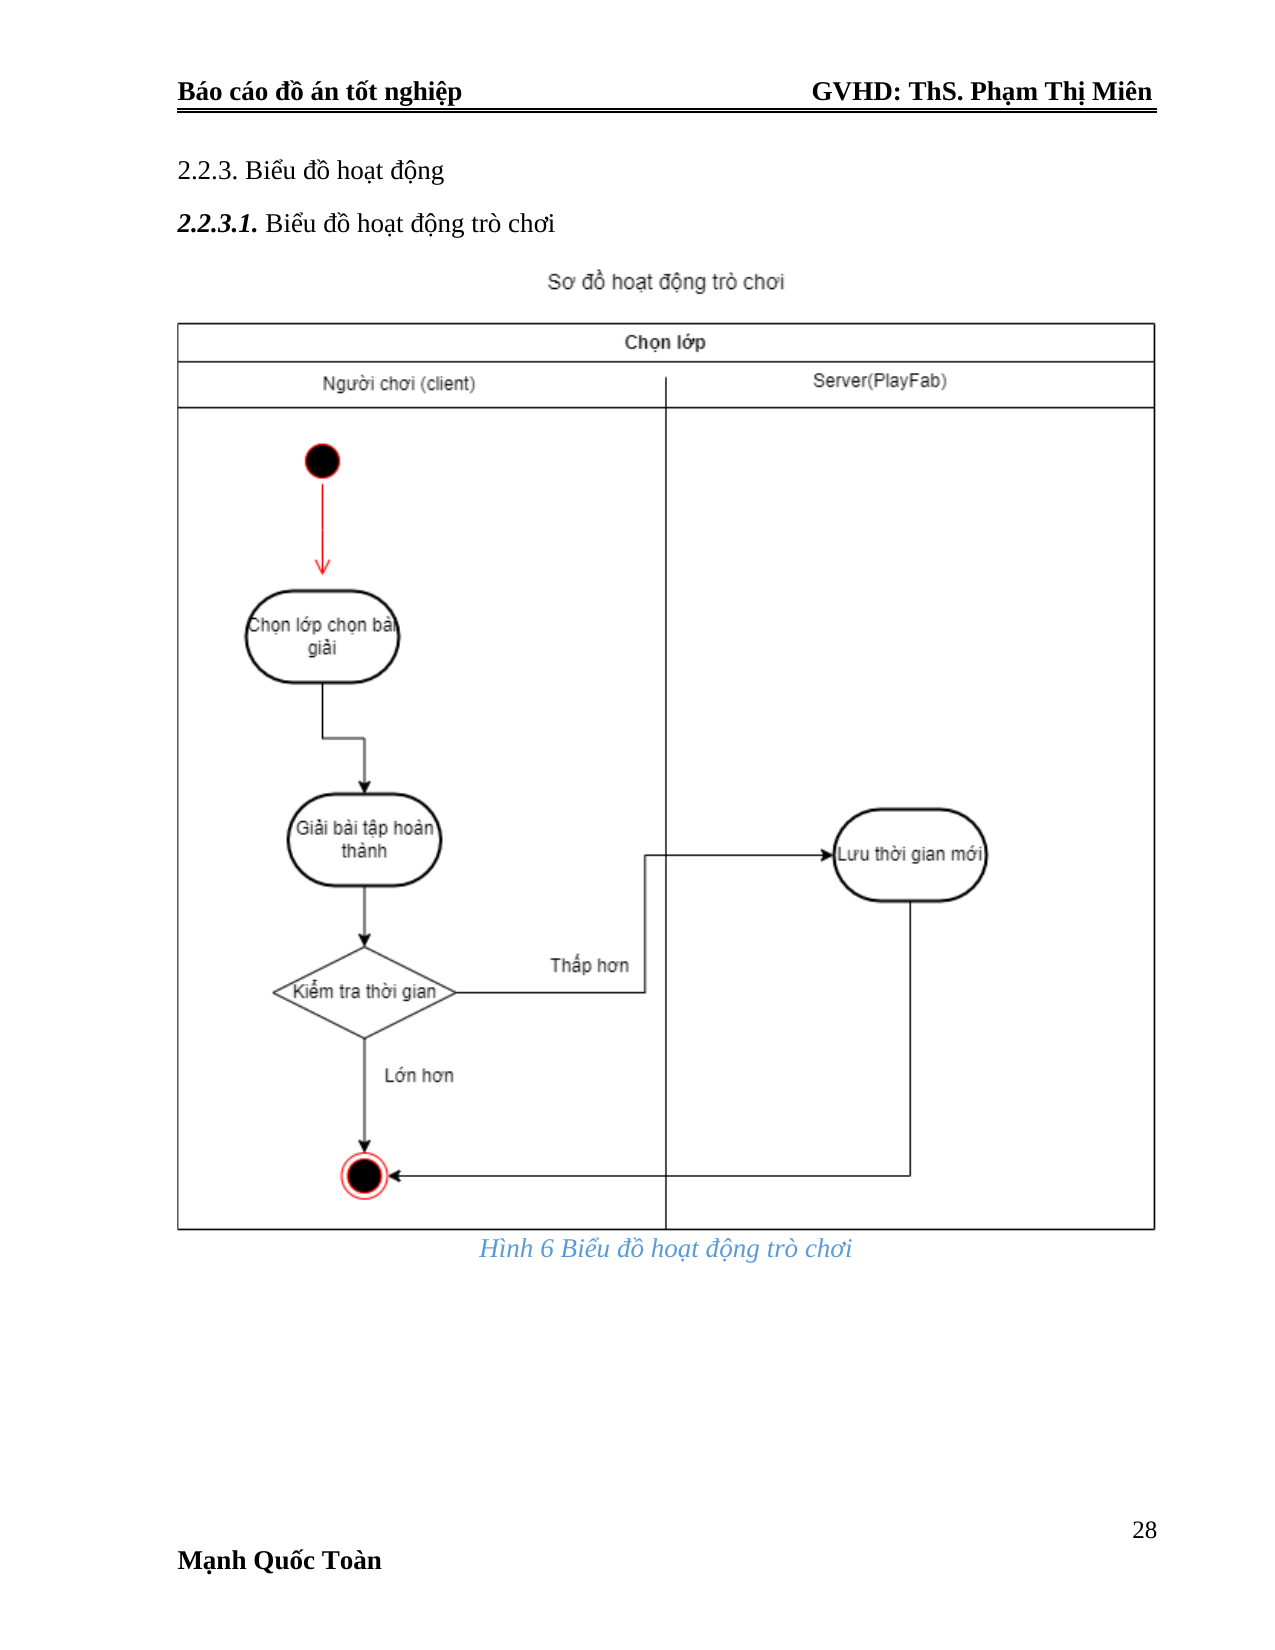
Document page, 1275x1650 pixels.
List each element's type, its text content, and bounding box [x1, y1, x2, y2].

text Biểu đồ hoạt động trò chơi [177, 207, 1157, 238]
picture [177, 260, 1157, 1232]
text Biểu đồ hoạt động [177, 154, 1157, 185]
text Hình 6 Biểu đồ hoạt động trò chơi [177, 1232, 1157, 1263]
